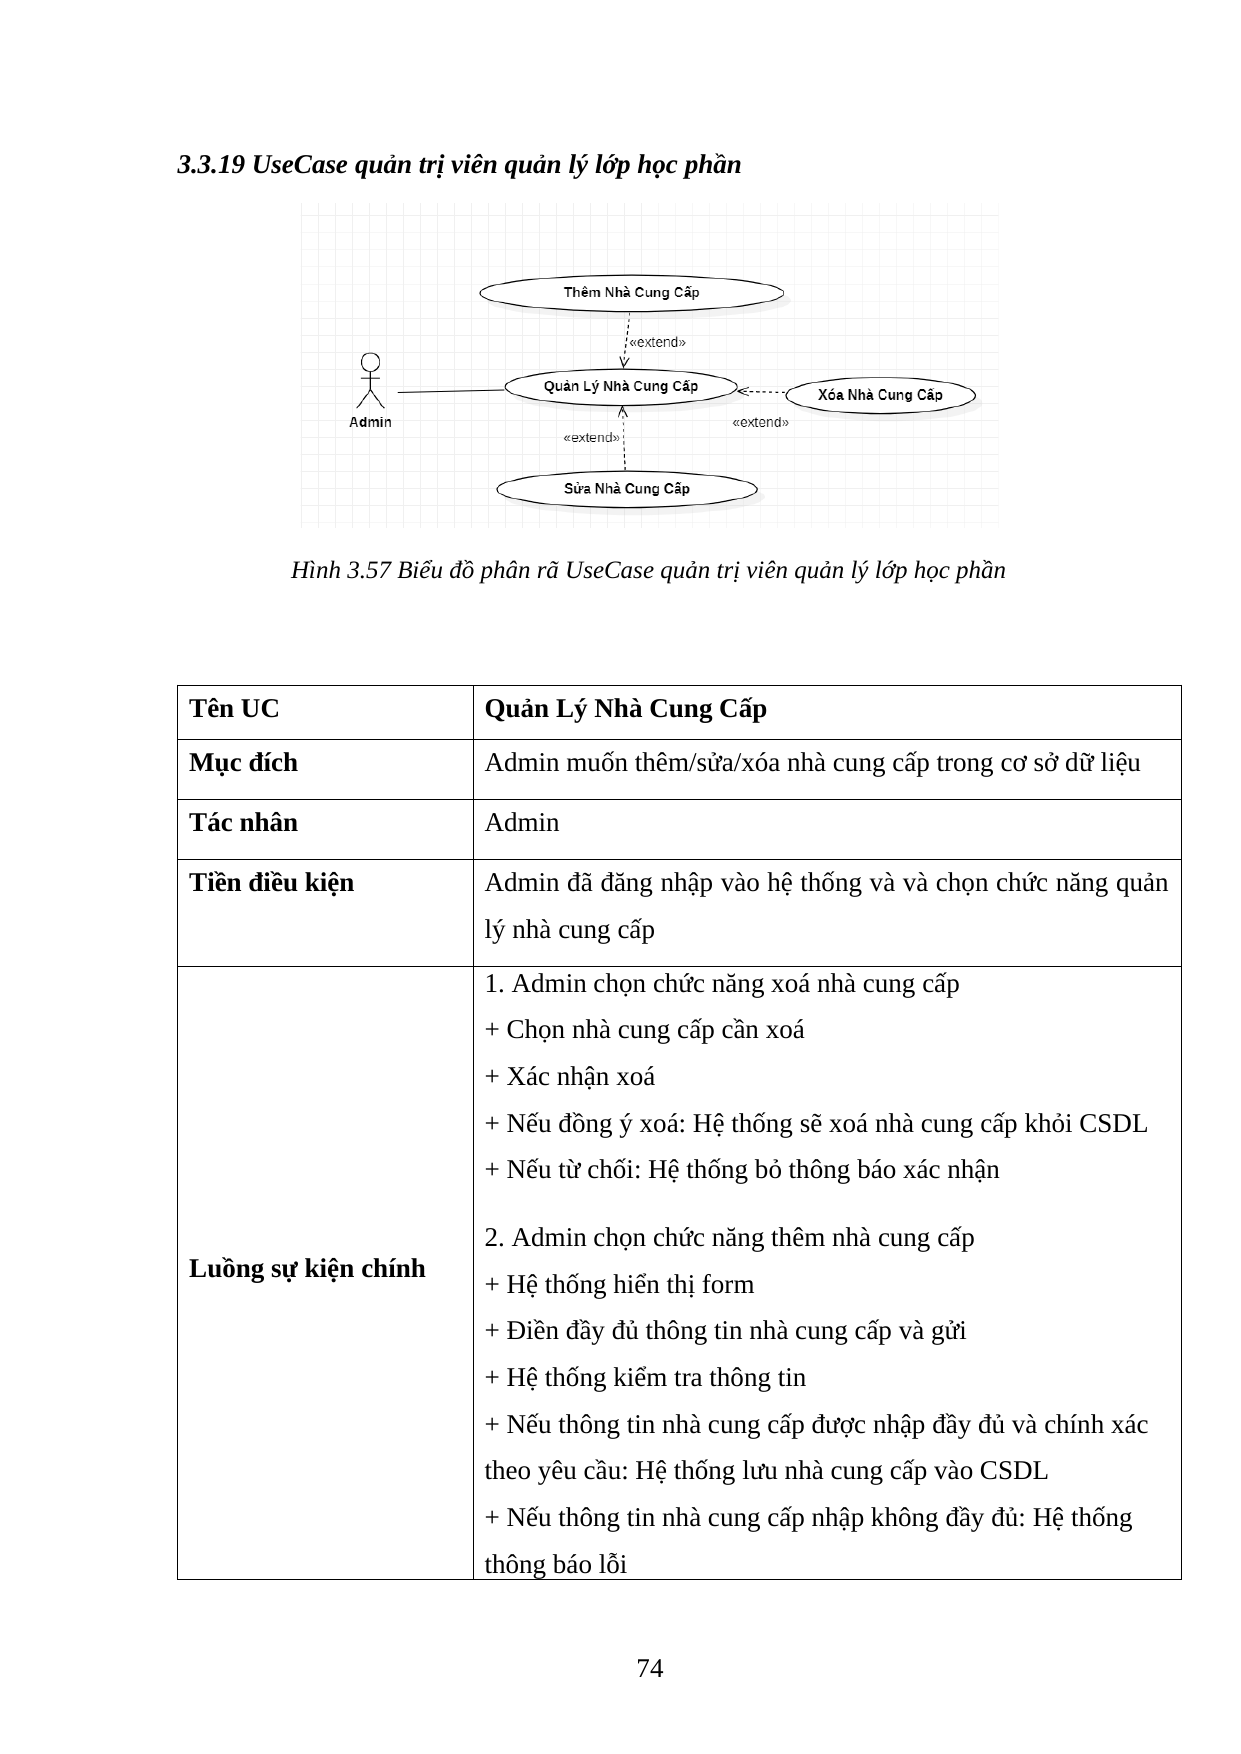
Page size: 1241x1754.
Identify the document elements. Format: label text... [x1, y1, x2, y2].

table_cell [474, 967, 1181, 1579]
table_cell Luồng sự kiện chính [178, 967, 473, 1579]
table_cell Tác nhân [178, 800, 473, 859]
table_cell Admin [474, 800, 1181, 859]
table_cell Mục đích [178, 740, 473, 799]
table_cell Tiền điều kiện [178, 860, 473, 966]
table_cell Admin muốn thêm/sửa/xóa nhà cung cấp trong cơ sở dữ liệu [474, 740, 1181, 799]
table_header Tên UC [178, 686, 473, 738]
subtitle UseCase quản trị viên quản lý lớp học phần [177, 148, 1122, 179]
table_header Quản Lý Nhà Cung Cấp [474, 686, 1181, 738]
table_cell Admin đã đăng nhập vào hệ thống và và chọn chức năng quản lý nhà cung cấp [474, 860, 1181, 966]
picture [300, 203, 999, 528]
